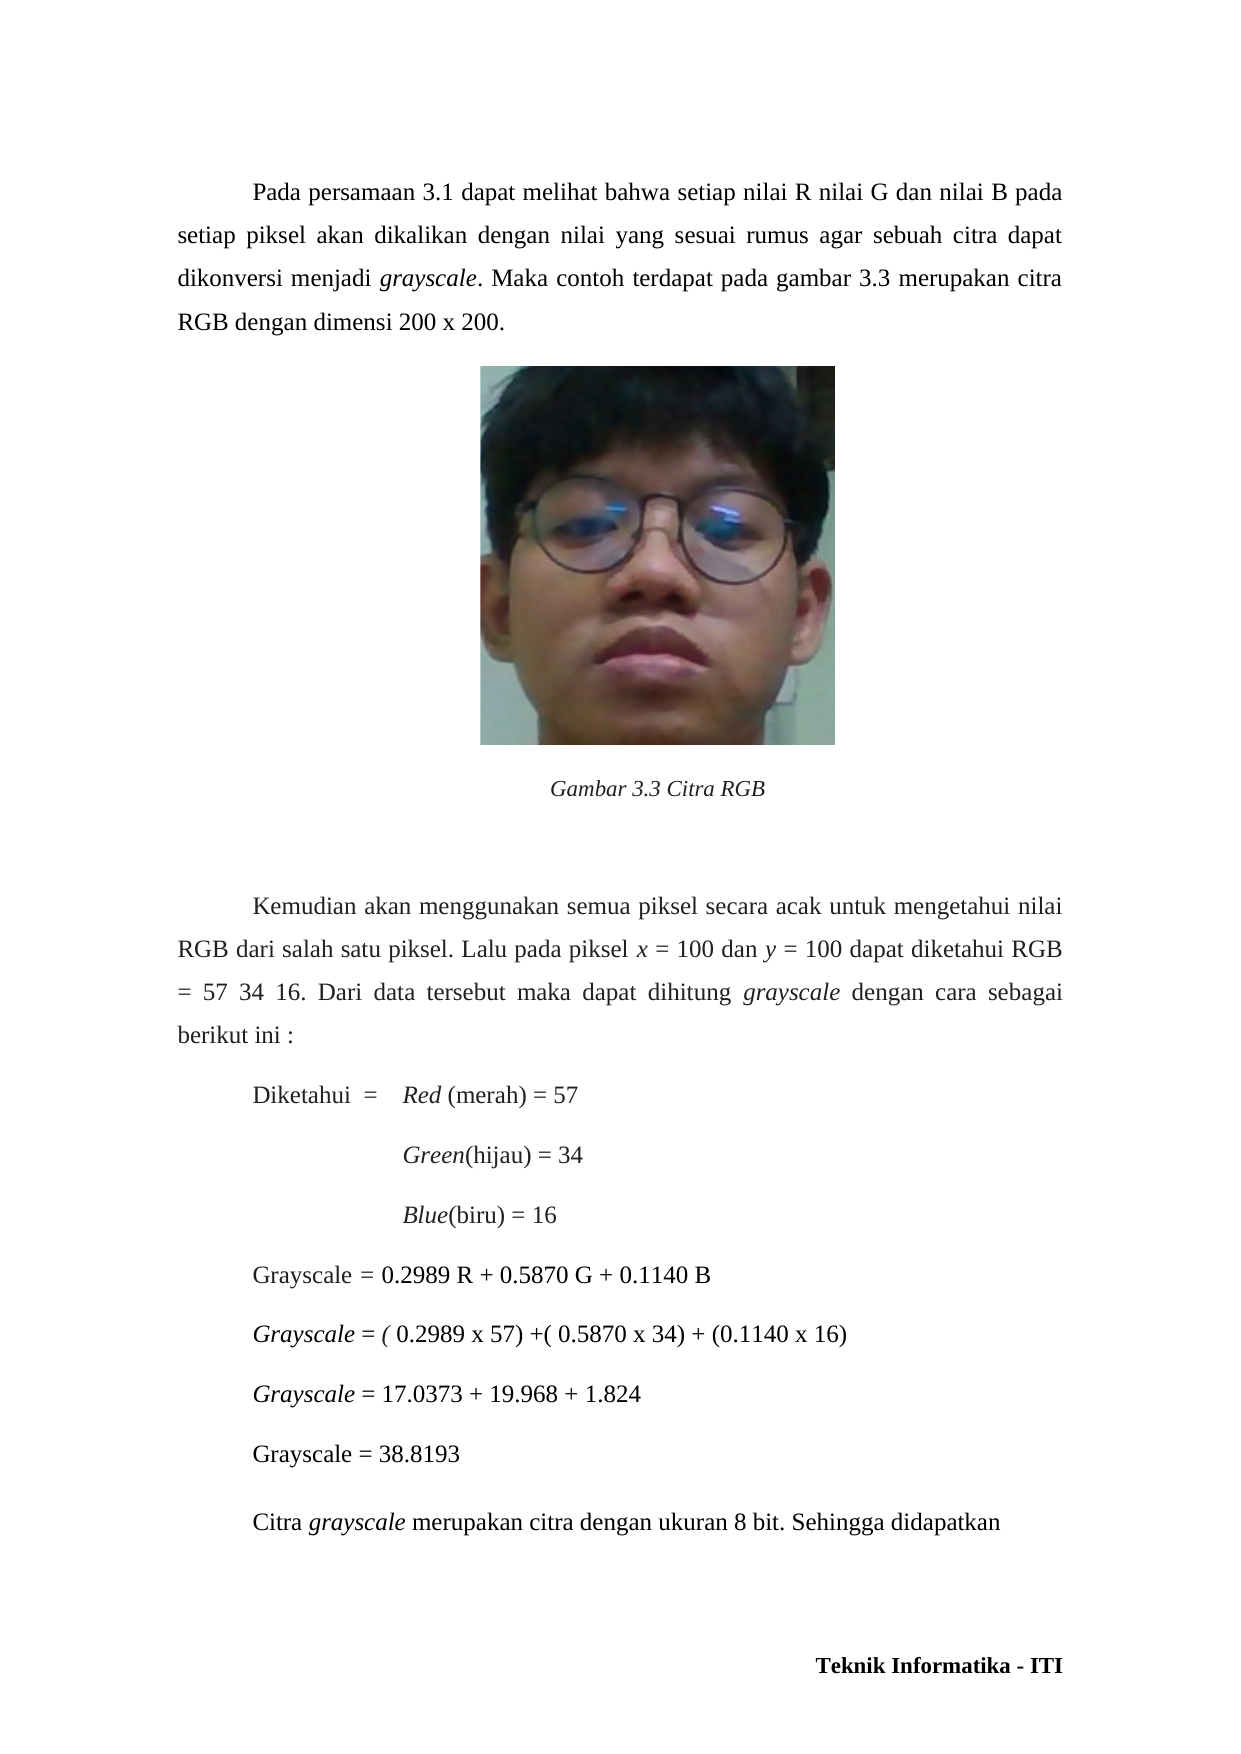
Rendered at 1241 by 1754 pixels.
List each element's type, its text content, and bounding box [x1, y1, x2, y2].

text Kemudian akan menggunakan semua piksel secara acak untuk mengetahui nilai RGB dari salah satu piksel. Lalu pada piksel x = 100 dan y = 100 dapat diketahui RGB = 57 34 16. Dari data tersebut maka dapat dihitung grayscale dengan cara sebagai berikut ini : [177, 891, 1063, 1049]
text Citra grayscale merupakan citra dengan ukuran 8 bit. Sehingga didapatkan [177, 1507, 1063, 1536]
text Pada persamaan 3.1 dapat melihat bahwa setiap nilai R nilai G dan nilai B pada setiap piksel akan dikalikan dengan nilai yang sesuai rumus agar sebuah citra dapat dikonversi menjadi grayscale. Maka contoh terdapat pada gambar 3.3 merupakan citra RGB dengan dimensi 200 x 200. [177, 177, 1063, 335]
text Diketahui = Red (merah) = 57 [177, 1080, 1063, 1109]
text Blue(biru) = 16 [177, 1200, 1063, 1229]
text Grayscale = 38.8193 [177, 1439, 1063, 1468]
picture [480, 366, 835, 745]
text Grayscale = 17.0373 + 19.968 + 1.824 [177, 1379, 1063, 1408]
text Green(hijau) = 34 [177, 1140, 1063, 1169]
text Gambar 3.3 Citra RGB [177, 775, 1063, 802]
text Grayscale = 0.2989 R + 0.5870 G + 0.1140 B [177, 1260, 1063, 1288]
text Grayscale = ( 0.2989 x 57) +( 0.5870 x 34) + (0.1140 x 16) [177, 1319, 1063, 1348]
